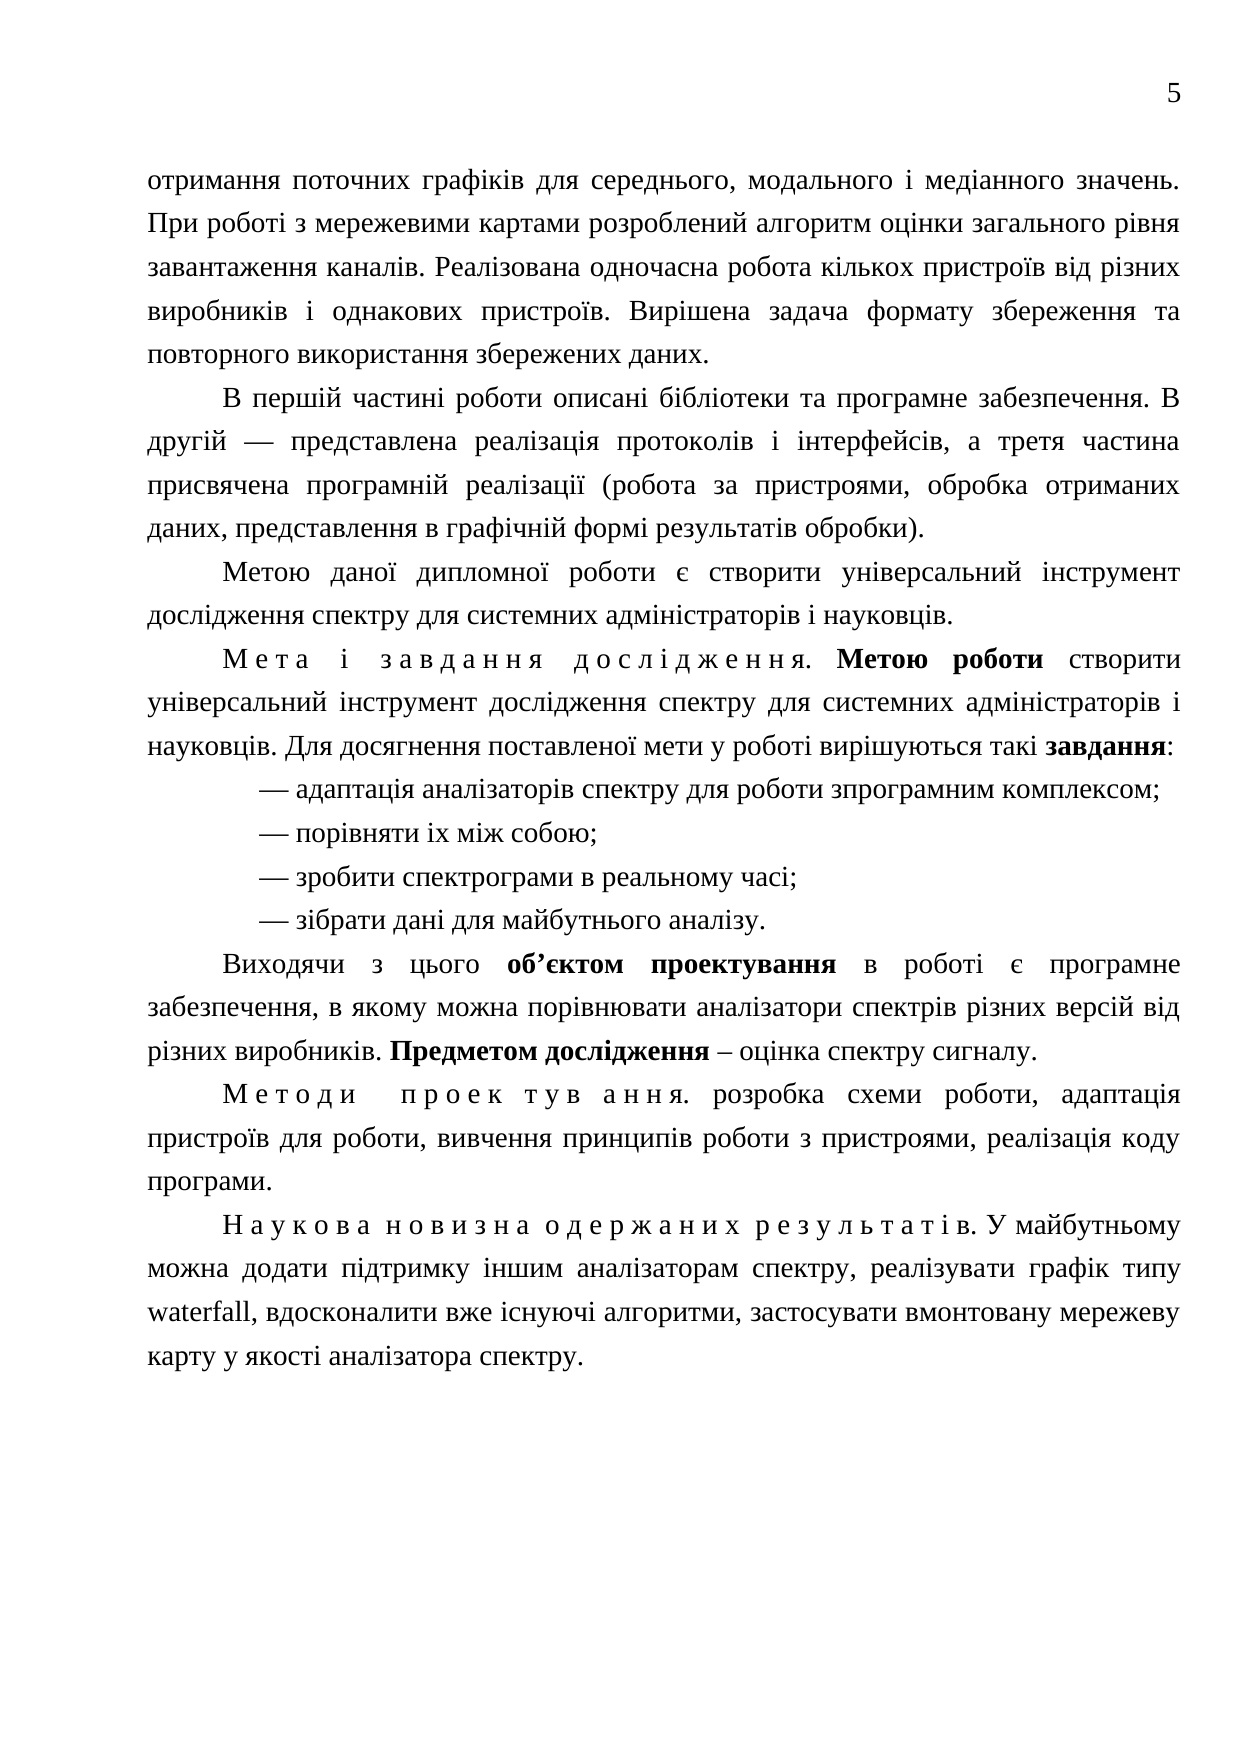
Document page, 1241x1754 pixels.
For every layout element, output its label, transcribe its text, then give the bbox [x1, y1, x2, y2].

text Виходячи з цього об’єктом проектування в роботі є програмне забезпечення, в якому можна порівнювати аналізатори спектрів різних версій від різних виробників. Предметом дослідження – оцінка спектру сигналу. [147, 946, 1181, 1066]
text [147, 162, 1181, 370]
text порівняти іх між собою; [259, 815, 1181, 849]
text зробити спектрограми в реальному часі; [259, 859, 1181, 892]
text адаптація аналізаторів спектру для роботи зпрограмним комплексом; [259, 772, 1181, 805]
text Метою даної дипломної роботи є створити універсальний інструмент дослідження спектру для системних адміністраторів і науковців. [147, 554, 1181, 631]
text зібрати дані для майбутнього аналізу. [259, 902, 1181, 936]
text М е т а і з а в д а н н я д о с л і д ж е н н я. Метою роботи створити універсальний інструмент дослідження спектру для системних адміністраторів і науковців. Для досягнення поставленої мети у роботі вирішуються такі завдання: [147, 641, 1181, 762]
text Н а у к о в а н о в и з н а о д е р ж а н и х р е з у л ь т а т і в. У майбутньому можна додати підтримку іншим аналізаторам спектру, реалізувати графік типу waterfall, вдосконалити вже існуючі алгоритми, застосувати вмонтовану мережеву карту у якості аналізатора спектру. [147, 1207, 1181, 1371]
text В першій частині роботи описані бібліотеки та програмне забезпечення. В другій — представлена реалізація протоколів і інтерфейсів, а третя частина присвячена програмній реалізації (робота за пристроями, обробка отриманих даних, представлення в графічній формі результатів обробки). [147, 380, 1181, 544]
text М е т о д и п р о е к т у в а н н я. розробка схеми роботи, адаптація пристроїв для роботи, вивчення принципів роботи з пристроями, реалізація коду програми. [147, 1076, 1181, 1197]
